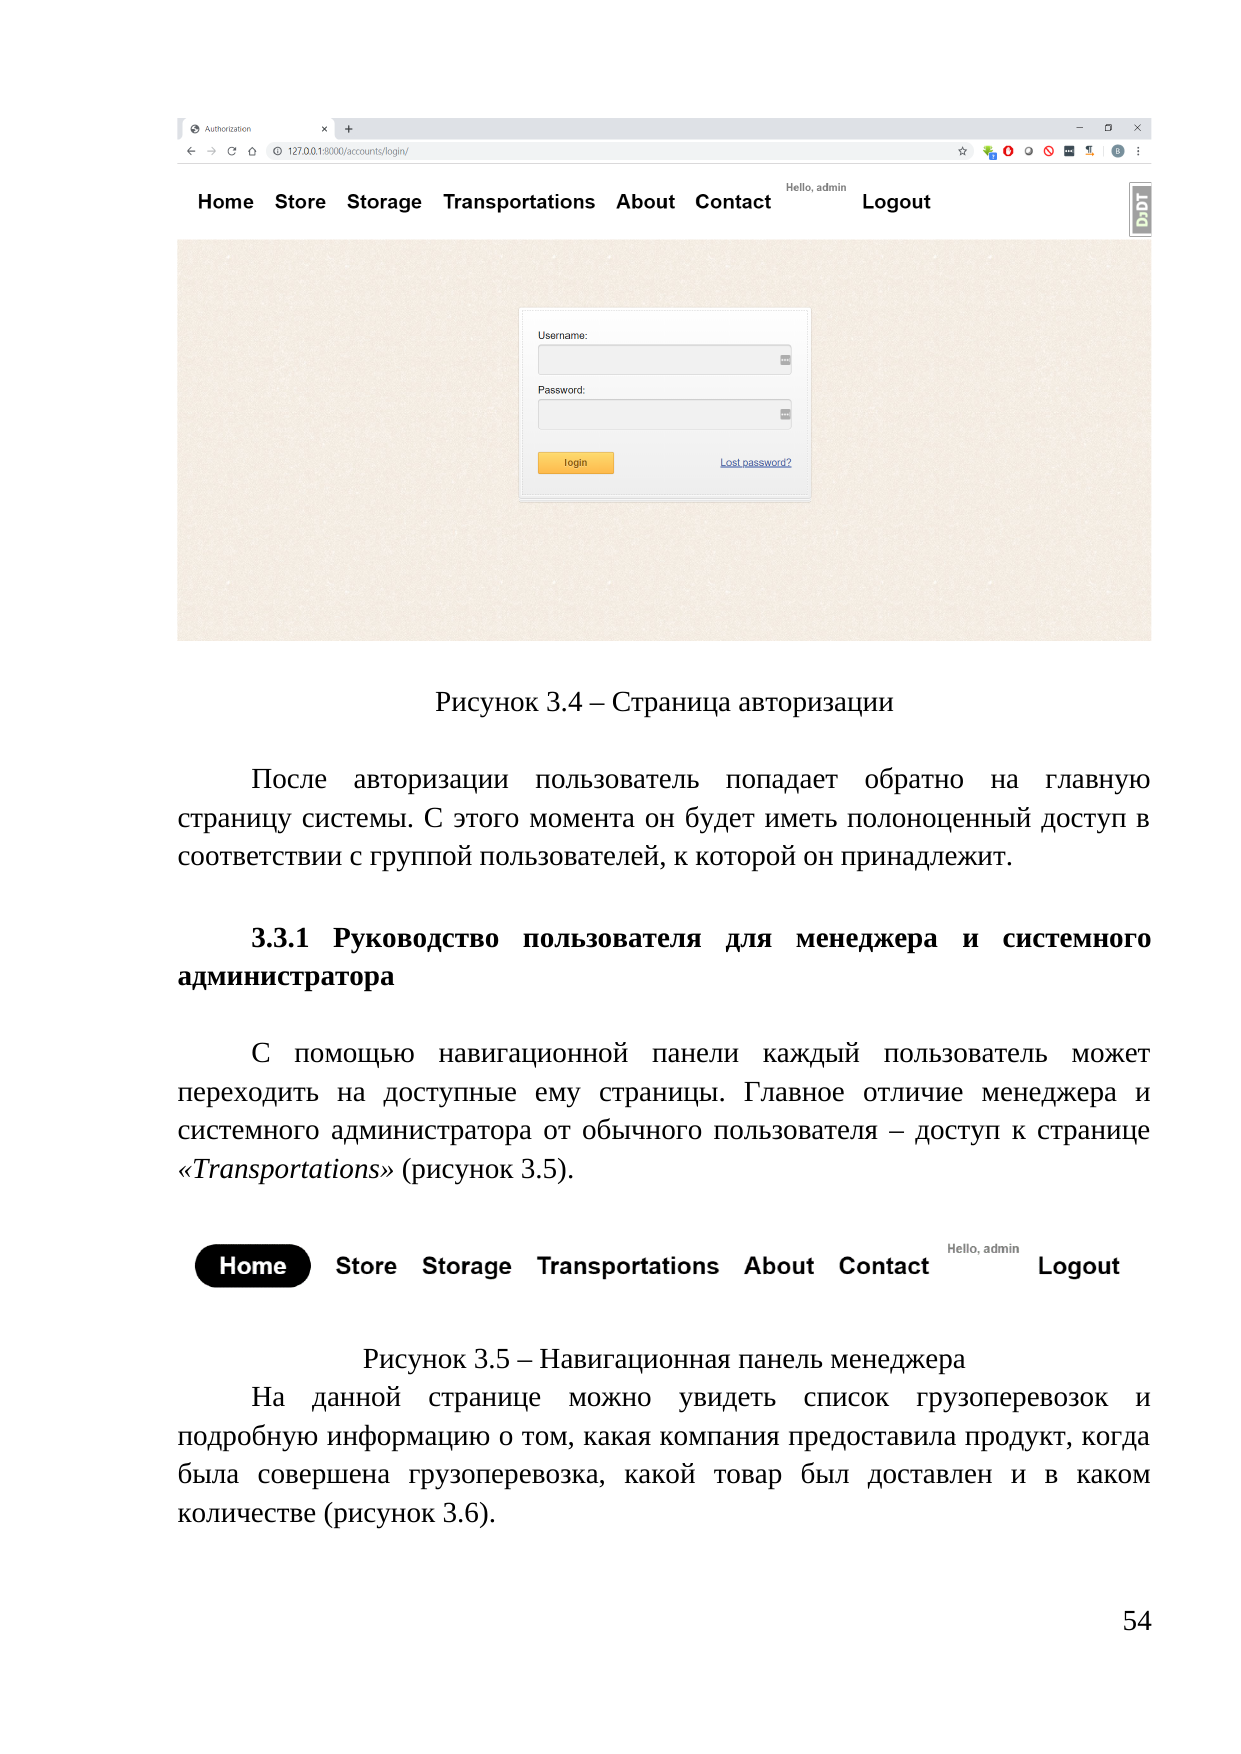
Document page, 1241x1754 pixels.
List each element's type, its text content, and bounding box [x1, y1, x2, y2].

picture [177, 1228, 1152, 1298]
text С помощью навигационной панели каждый пользователь может переходить на доступные ему страницы. Главное отличие менеджера и системного администратора от обычного пользователя – доступ к странице «Transportations» (рисунок 3.5). [177, 1035, 1152, 1184]
text Рисунок 3.4 – Страница авторизации [177, 684, 1152, 718]
text После авторизации пользователь попадает обратно на главную страницу системы. С этого момента он будет иметь полоноценный доступ в соответствии с группой пользователей, к которой он принадлежит. [177, 761, 1152, 872]
subtitle 3.3.1 Руководство пользователя для менеджера и системного администратора [177, 920, 1152, 992]
text Рисунок 3.5 – Навигационная панель менеджера [177, 1341, 1152, 1374]
picture [177, 118, 1152, 641]
text На данной странице можно увидеть список грузоперевозок и подробную информацию о том, какая компания предоставила продукт, когда была совершена грузоперевозка, какой товар был доставлен и в каком количестве (рисунок 3.6). [177, 1379, 1152, 1528]
